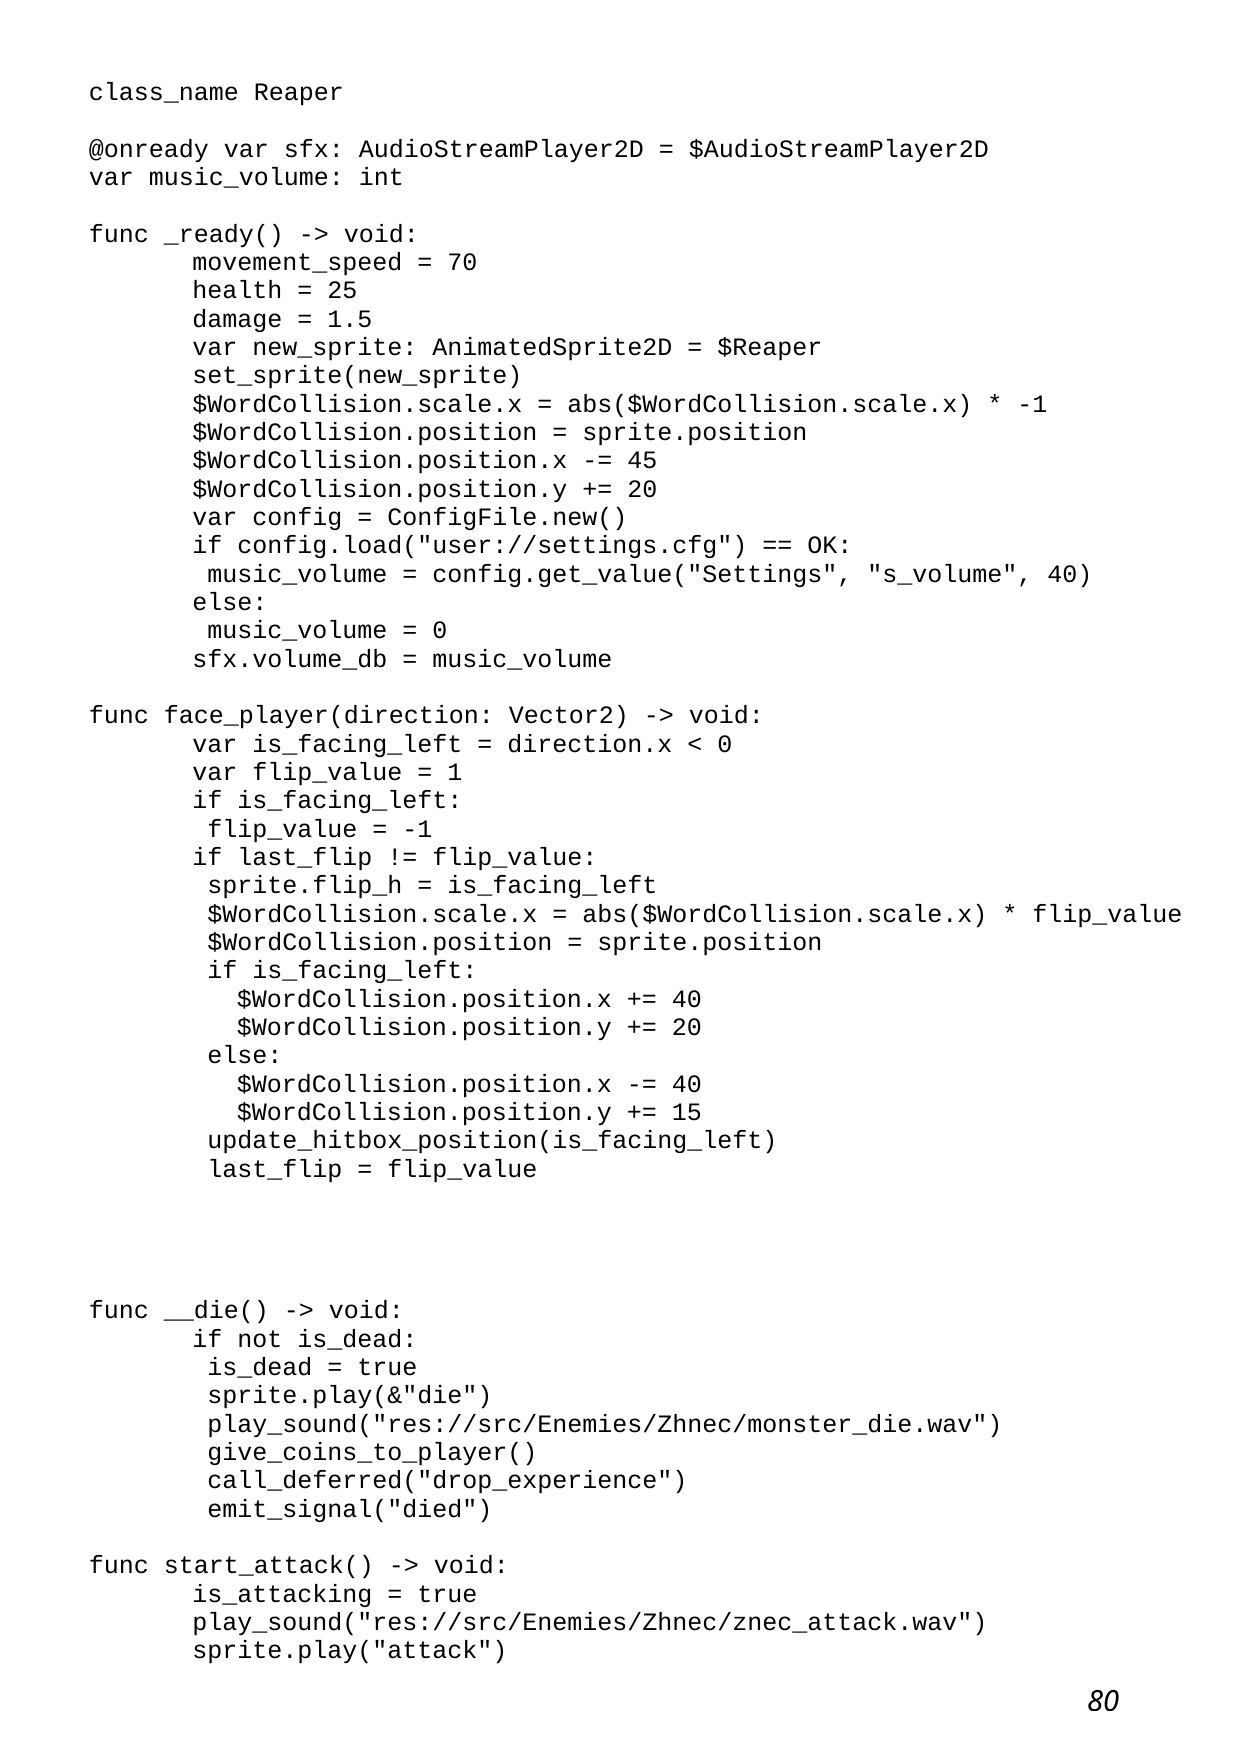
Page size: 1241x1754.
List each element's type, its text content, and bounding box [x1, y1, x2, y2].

text call_deferred("drop_experience") [89, 1468, 1196, 1496]
text var new_sprite: AnimatedSprite2D = $Reaper [89, 335, 1196, 363]
text music_volume = 0 [89, 618, 1196, 646]
text $WordCollision.position.y += 15 [89, 1100, 1196, 1128]
text give_coins_to_player() [89, 1440, 1196, 1468]
text else: [89, 590, 1196, 618]
text $WordCollision.position.x += 40 [89, 986, 1196, 1015]
text update_hitbox_position(is_facing_left) [89, 1128, 1196, 1156]
text $WordCollision.position.y += 20 [89, 476, 1196, 505]
text class_name Reaper [89, 80, 1196, 108]
text $WordCollision.scale.x = abs($WordCollision.scale.x) * -1 [89, 391, 1196, 420]
text else: [89, 1043, 1196, 1071]
text func start_attack() -> void: [89, 1553, 1196, 1581]
text emit_signal("died") [89, 1496, 1196, 1525]
text $WordCollision.position.x -= 45 [89, 448, 1196, 476]
text $WordCollision.scale.x = abs($WordCollision.scale.x) * flip_value [89, 901, 1196, 930]
text play_sound("res://src/Enemies/Zhnec/znec_attack.wav") [89, 1610, 1196, 1638]
text func _ready() -> void: [89, 221, 1196, 250]
text is_dead = true [89, 1355, 1196, 1383]
text health = 25 [89, 278, 1196, 306]
text if not is_dead: [89, 1326, 1196, 1355]
text if is_facing_left: [89, 788, 1196, 816]
text damage = 1.5 [89, 306, 1196, 335]
text sfx.volume_db = music_volume [89, 646, 1196, 675]
text sprite.flip_h = is_facing_left [89, 873, 1196, 901]
text last_flip = flip_value [89, 1156, 1196, 1185]
text $WordCollision.position = sprite.position [89, 930, 1196, 958]
text if is_facing_left: [89, 958, 1196, 986]
text func __die() -> void: [89, 1298, 1196, 1326]
text sprite.play(&"die") [89, 1383, 1196, 1411]
text @onready var sfx: AudioStreamPlayer2D = $AudioStreamPlayer2D [89, 136, 1196, 165]
text play_sound("res://src/Enemies/Zhnec/monster_die.wav") [89, 1411, 1196, 1440]
text $WordCollision.position.x -= 40 [89, 1071, 1196, 1100]
text is_attacking = true [89, 1581, 1196, 1610]
text func face_player(direction: Vector2) -> void: [89, 703, 1196, 731]
text var music_volume: int [89, 165, 1196, 193]
text if last_flip != flip_value: [89, 845, 1196, 873]
text var flip_value = 1 [89, 760, 1196, 788]
text var is_facing_left = direction.x < 0 [89, 731, 1196, 760]
text $WordCollision.position.y += 20 [89, 1015, 1196, 1043]
text flip_value = -1 [89, 816, 1196, 845]
text music_volume = config.get_value("Settings", "s_volume", 40) [89, 561, 1196, 590]
text movement_speed = 70 [89, 250, 1196, 278]
text set_sprite(new_sprite) [89, 363, 1196, 391]
text var config = ConfigFile.new() [89, 505, 1196, 533]
text sprite.play("attack") [89, 1638, 1196, 1666]
text $WordCollision.position = sprite.position [89, 420, 1196, 448]
text if config.load("user://settings.cfg") == OK: [89, 533, 1196, 561]
